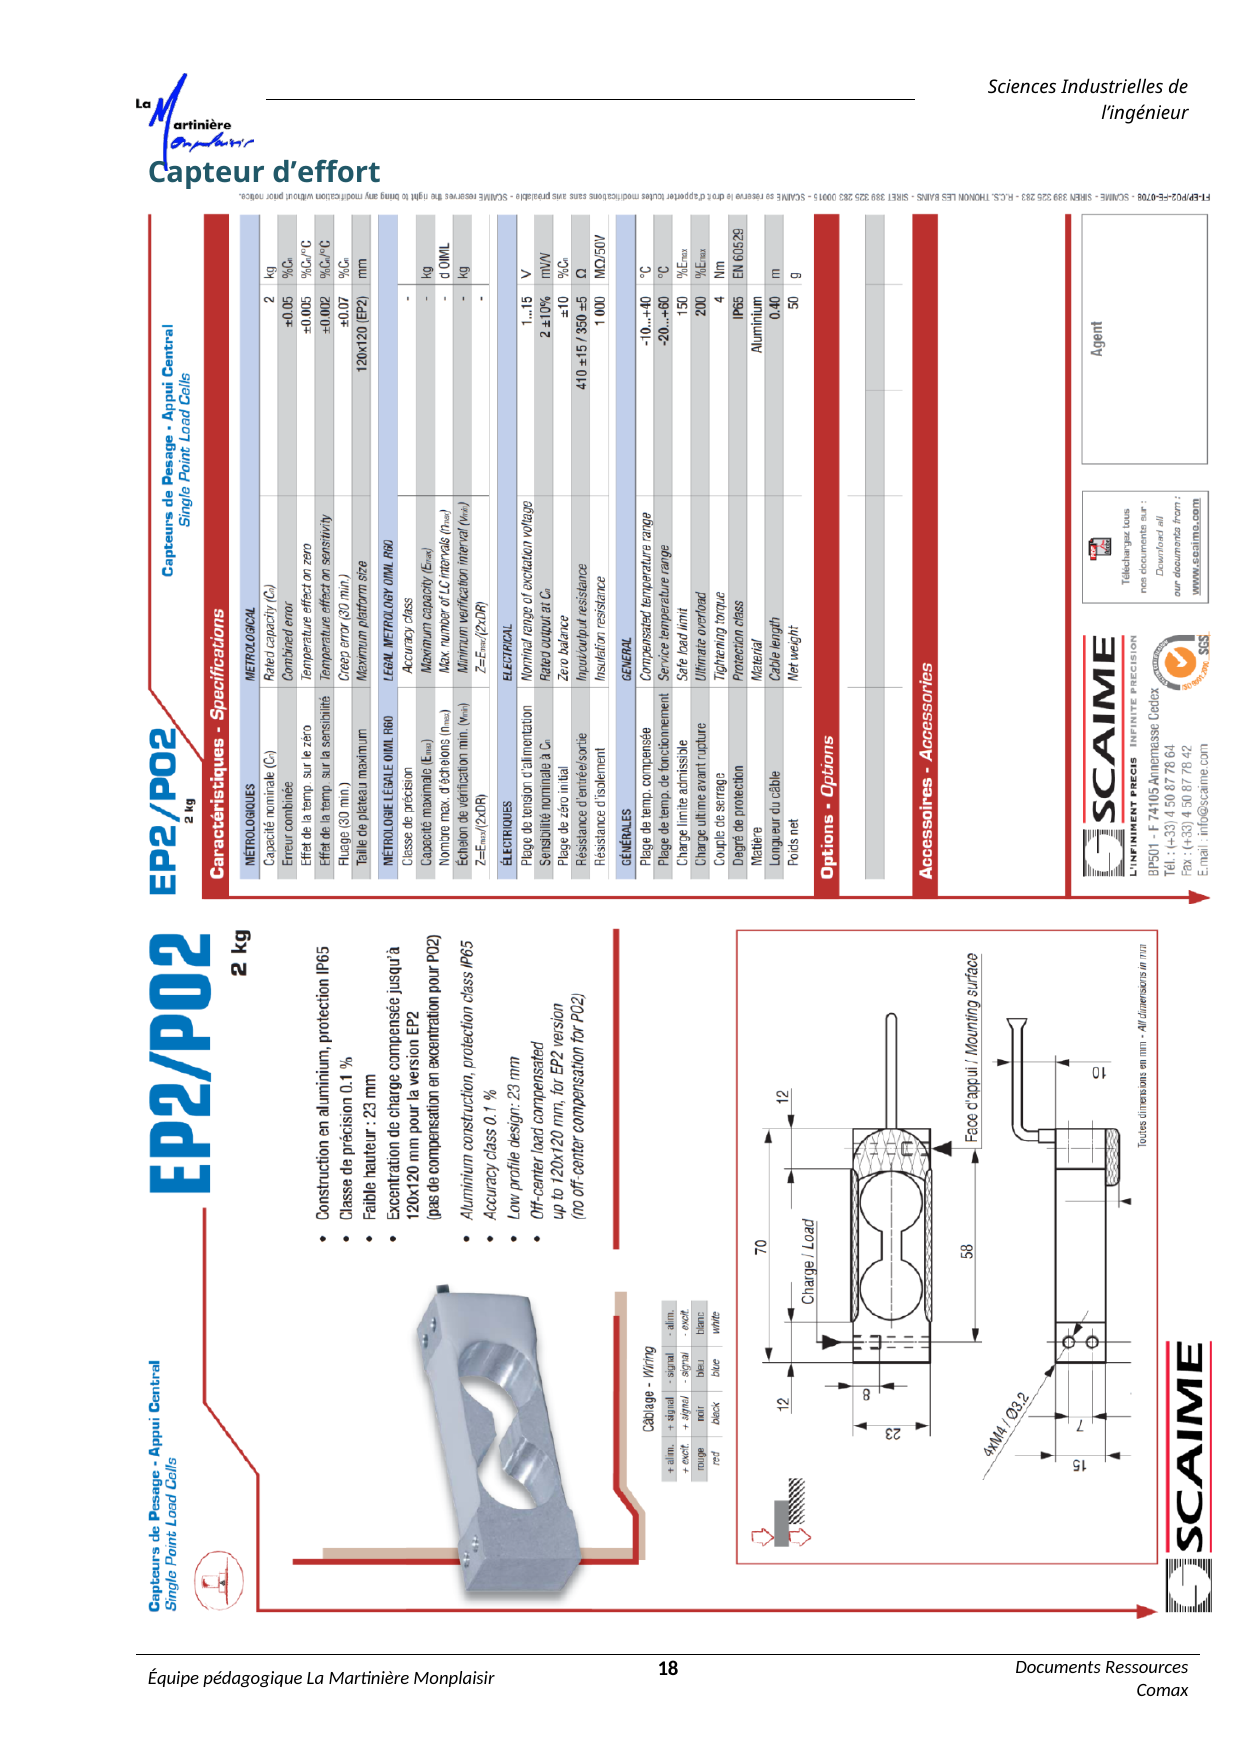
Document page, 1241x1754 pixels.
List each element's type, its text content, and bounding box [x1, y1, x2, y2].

picture [150, 929, 1211, 1619]
picture [149, 192, 1210, 904]
subtitle Capteur d’effort [148, 151, 1093, 191]
picture [136, 73, 254, 171]
